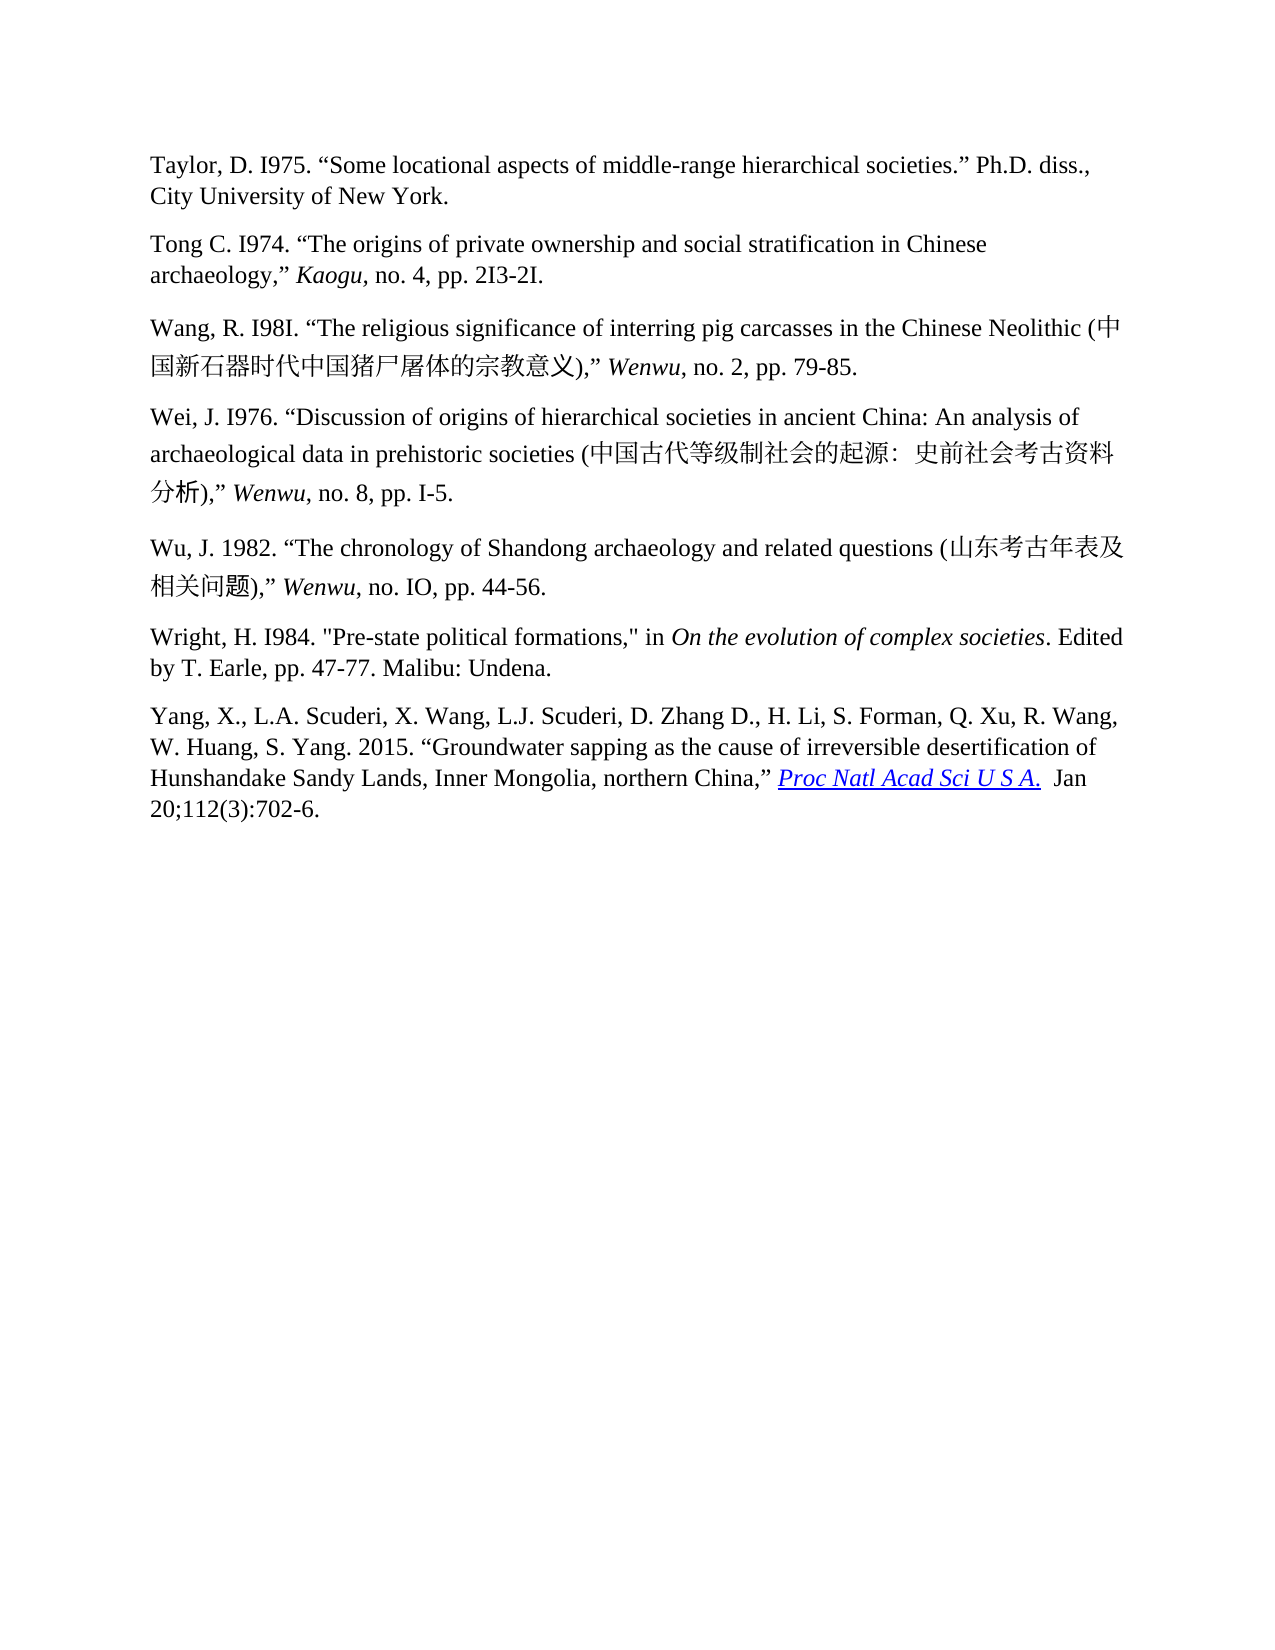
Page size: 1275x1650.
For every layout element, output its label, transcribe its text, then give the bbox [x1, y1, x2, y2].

text Wright, H. I984. "Pre-state political formations," in On the evolution of complex societies. Edited by T. Earle, pp. 47-77. Malibu: Undena. [150, 622, 1125, 682]
text Wu, J. 1982. “The chronology of Shandong archaeology and related questions (山东考古年表及相关问题),” Wenwu, no. IO, pp. 44-56. [150, 528, 1125, 603]
text Yang, X., L.A. Scuderi, X. Wang, L.J. Scuderi, D. Zhang D., H. Li, S. Forman, Q. Xu, R. Wang, W. Huang, S. Yang. 2015. “Groundwater sapping as the cause of irreversible desertification of Hunshandake Sandy Lands, Inner Mongolia, northern China,” Proc Natl Acad Sci U S A. Jan 20;112(3):702-6. [150, 701, 1125, 823]
text Tong C. I974. “The origins of private ownership and social stratification in Chinese archaeology,” Kaogu, no. 4, pp. 2I3-2I. [150, 229, 1125, 288]
text Wei, J. I976. “Discussion of origins of hierarchical societies in ancient China: An analysis of archaeological data in prehistoric societies (中国古代等级制社会的起源：史前社会考古资料分析),” Wenwu, no. 8, pp. I-5. [150, 402, 1125, 508]
text Taylor, D. I975. “Some locational aspects of middle-range hierarchical societies.” Ph.D. diss., City University of New York. [150, 150, 1125, 210]
text Wang, R. I98I. “The religious significance of interring pig carcasses in the Chinese Neolithic (中国新石器时代中国猪尸屠体的宗教意义),” Wenwu, no. 2, pp. 79-85. [150, 307, 1125, 382]
